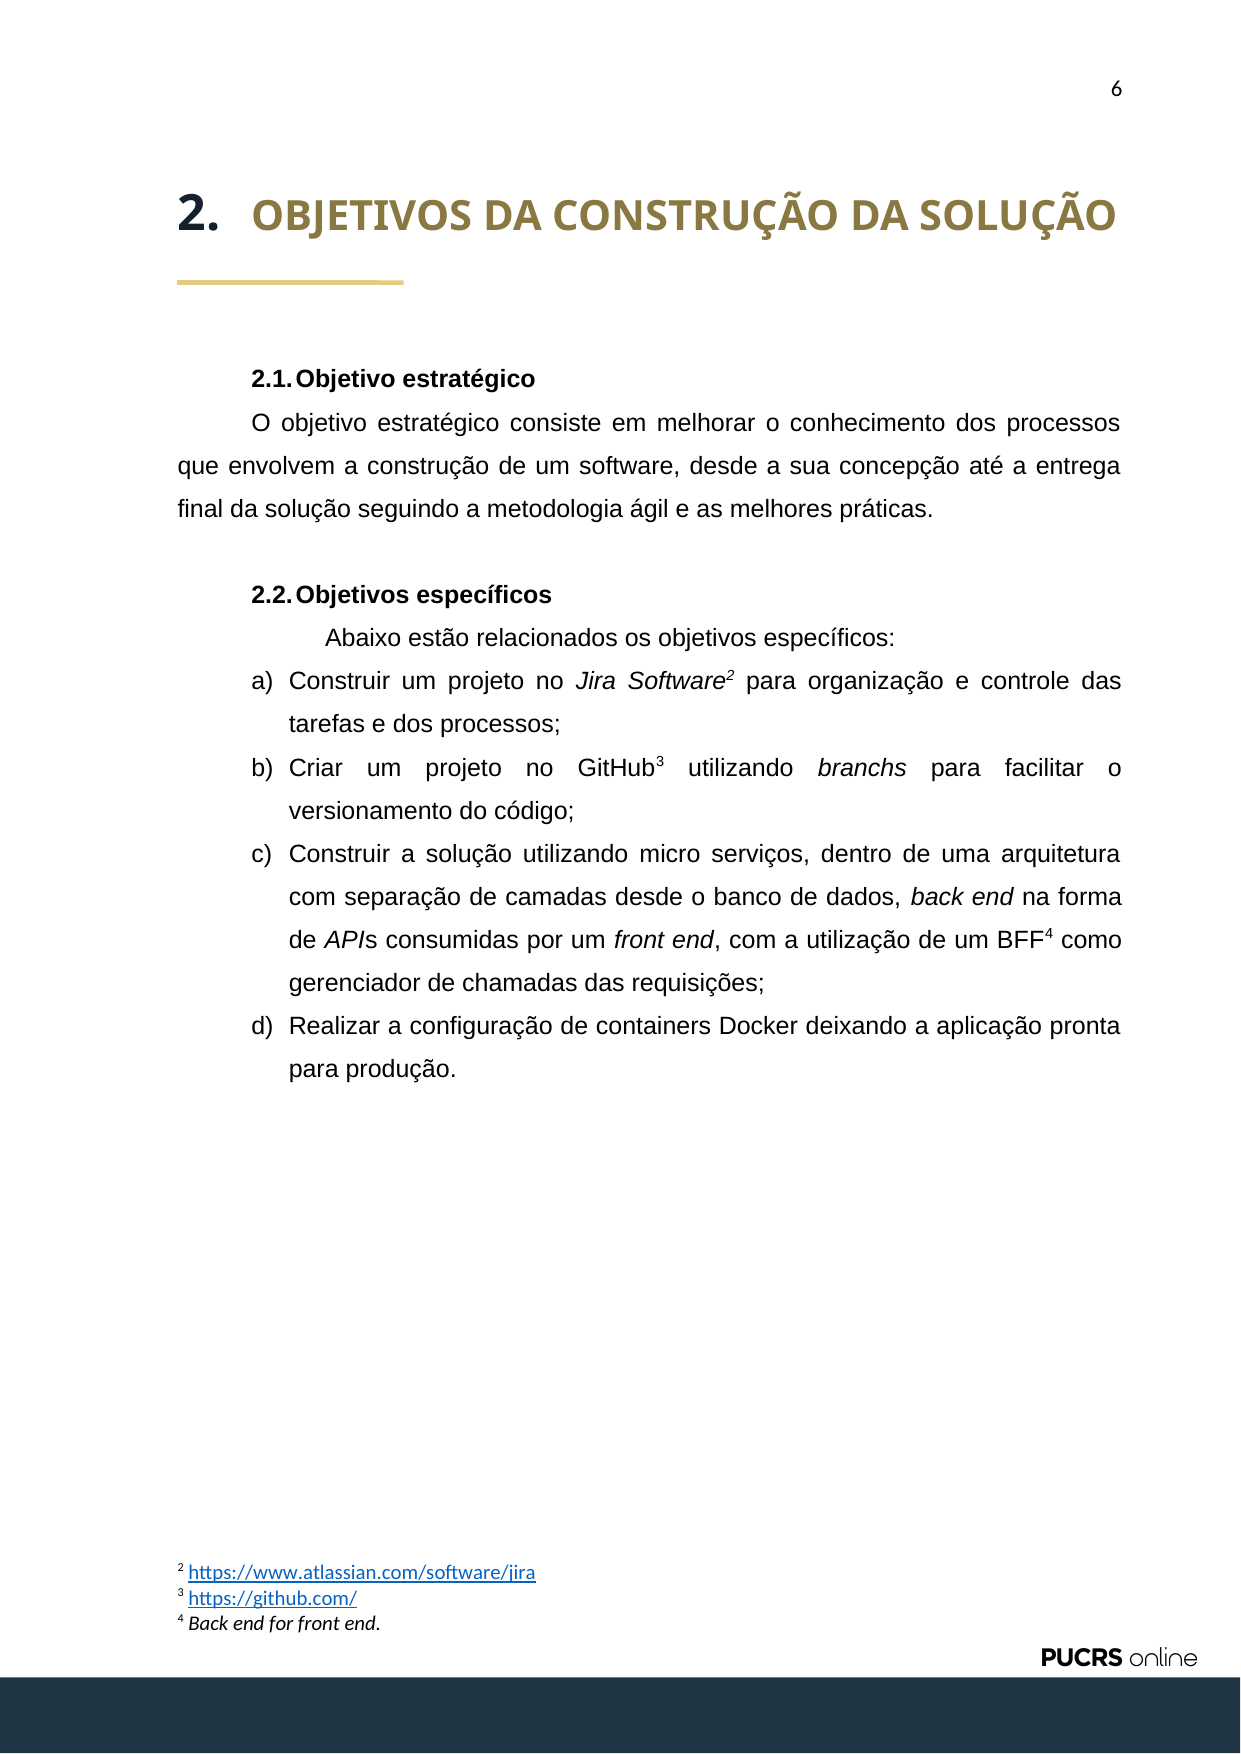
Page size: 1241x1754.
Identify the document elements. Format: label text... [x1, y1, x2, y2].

subtitle Objetivos da construção da solução [177, 177, 1122, 245]
list Construir a solução utilizando micro serviços, dentro de uma arquitetura com separação de camadas desde o banco de dados, back end na forma de APIs consumidas por um front end, com a utilização de um BFF como gerenciador de chamadas das requisições; [251, 839, 1122, 997]
subtitle Objetivo estratégico [251, 364, 1122, 393]
subtitle Objetivos específicos [251, 580, 1122, 609]
list Criar um projeto no GitHub utilizando branchs para facilitar o versionamento do código; [251, 753, 1122, 824]
list Realizar a configuração de containers Docker deixando a aplicação pronta para produção. [251, 1011, 1122, 1083]
text O objetivo estratégico consiste em melhorar o conhecimento dos processos que envolvem a construção de um software, desde a sua concepção até a entrega final da solução seguindo a metodologia ágil e as melhores práticas. [177, 408, 1122, 523]
picture [1040, 1646, 1198, 1668]
text Abaixo estão relacionados os objetivos específicos: [251, 623, 1122, 652]
list Construir um projeto no Jira Software para organização e controle das tarefas e dos processos; [251, 666, 1122, 738]
